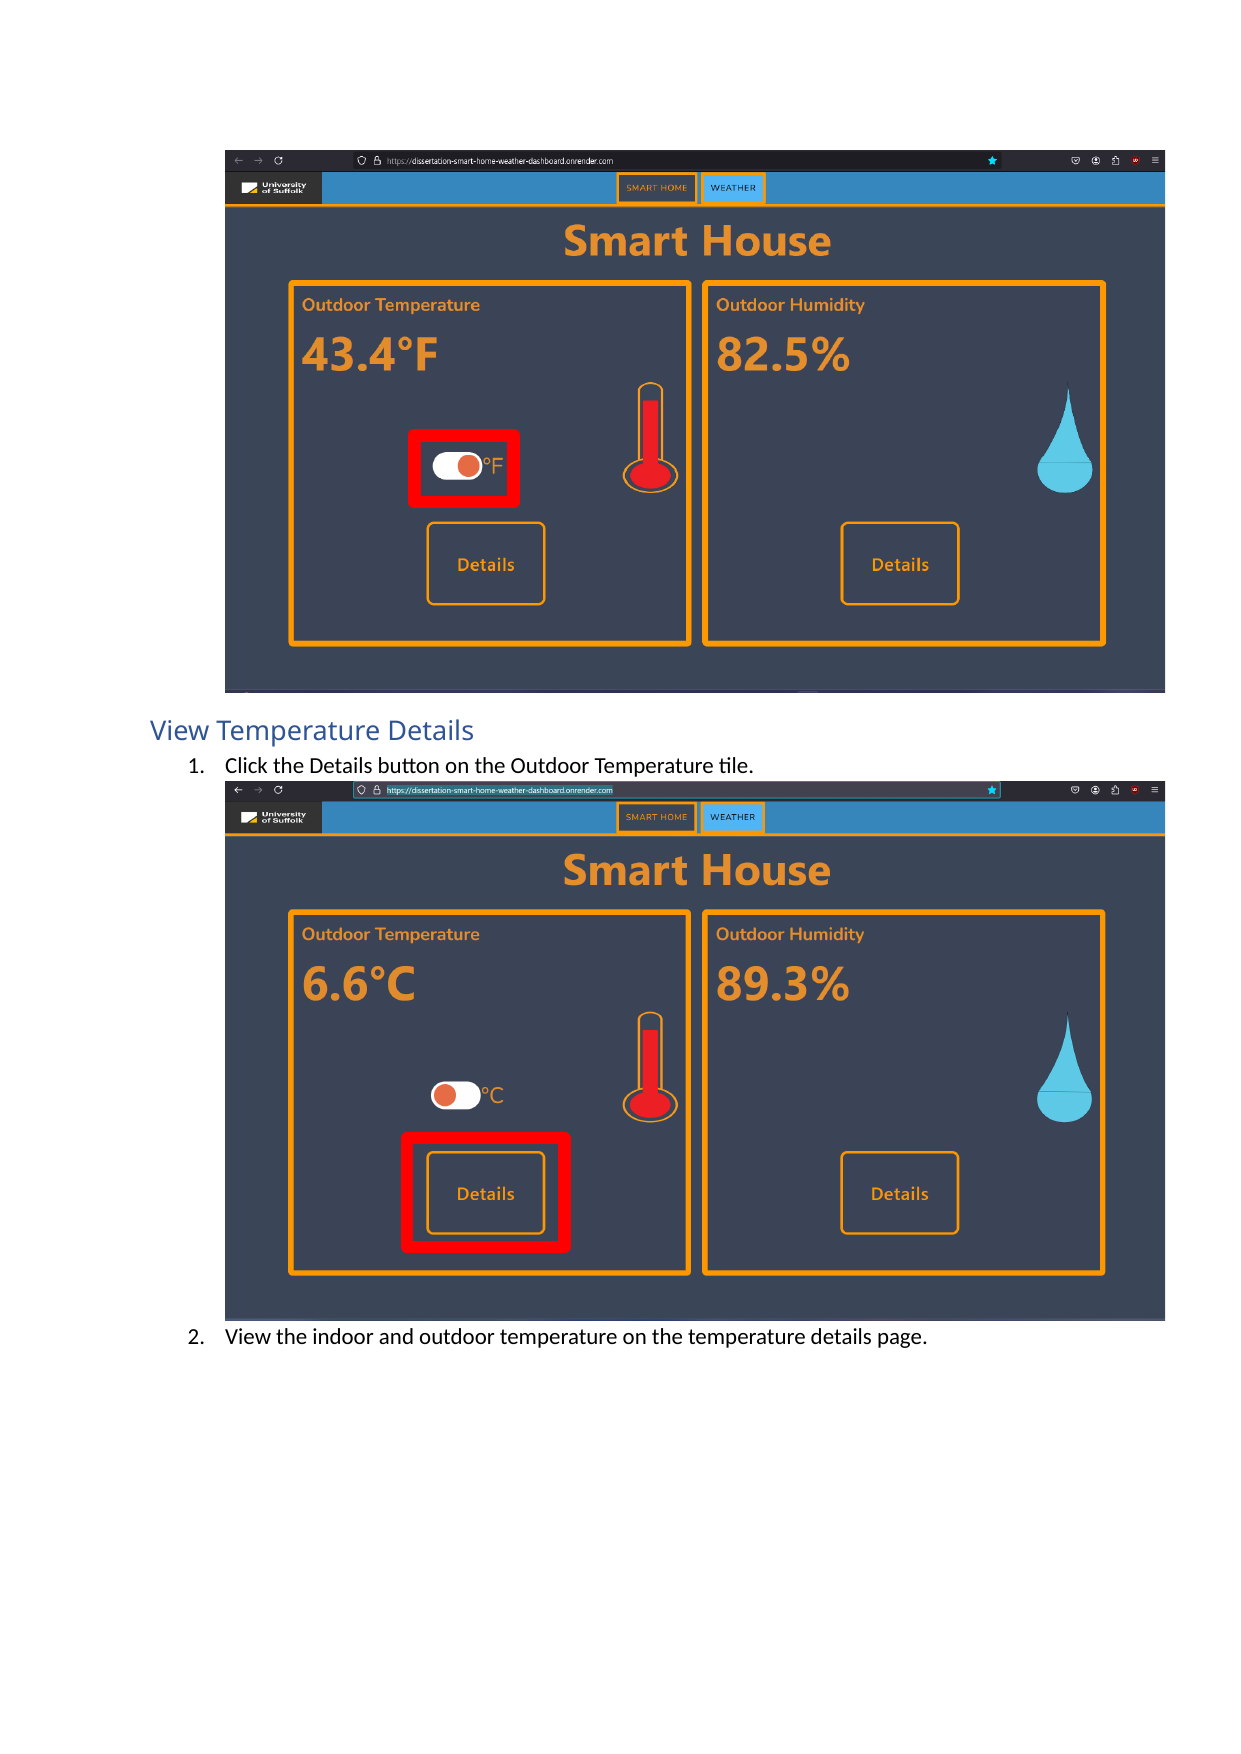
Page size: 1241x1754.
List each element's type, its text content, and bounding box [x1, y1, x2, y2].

picture [225, 150, 1166, 693]
subtitle View Temperature Details [150, 711, 1090, 748]
picture [225, 781, 1166, 1321]
list View the indoor and outdoor temperature on the temperature details page. [187, 1322, 1090, 1350]
list Click the Details button on the Outdoor Temperature tile. [187, 751, 1090, 779]
